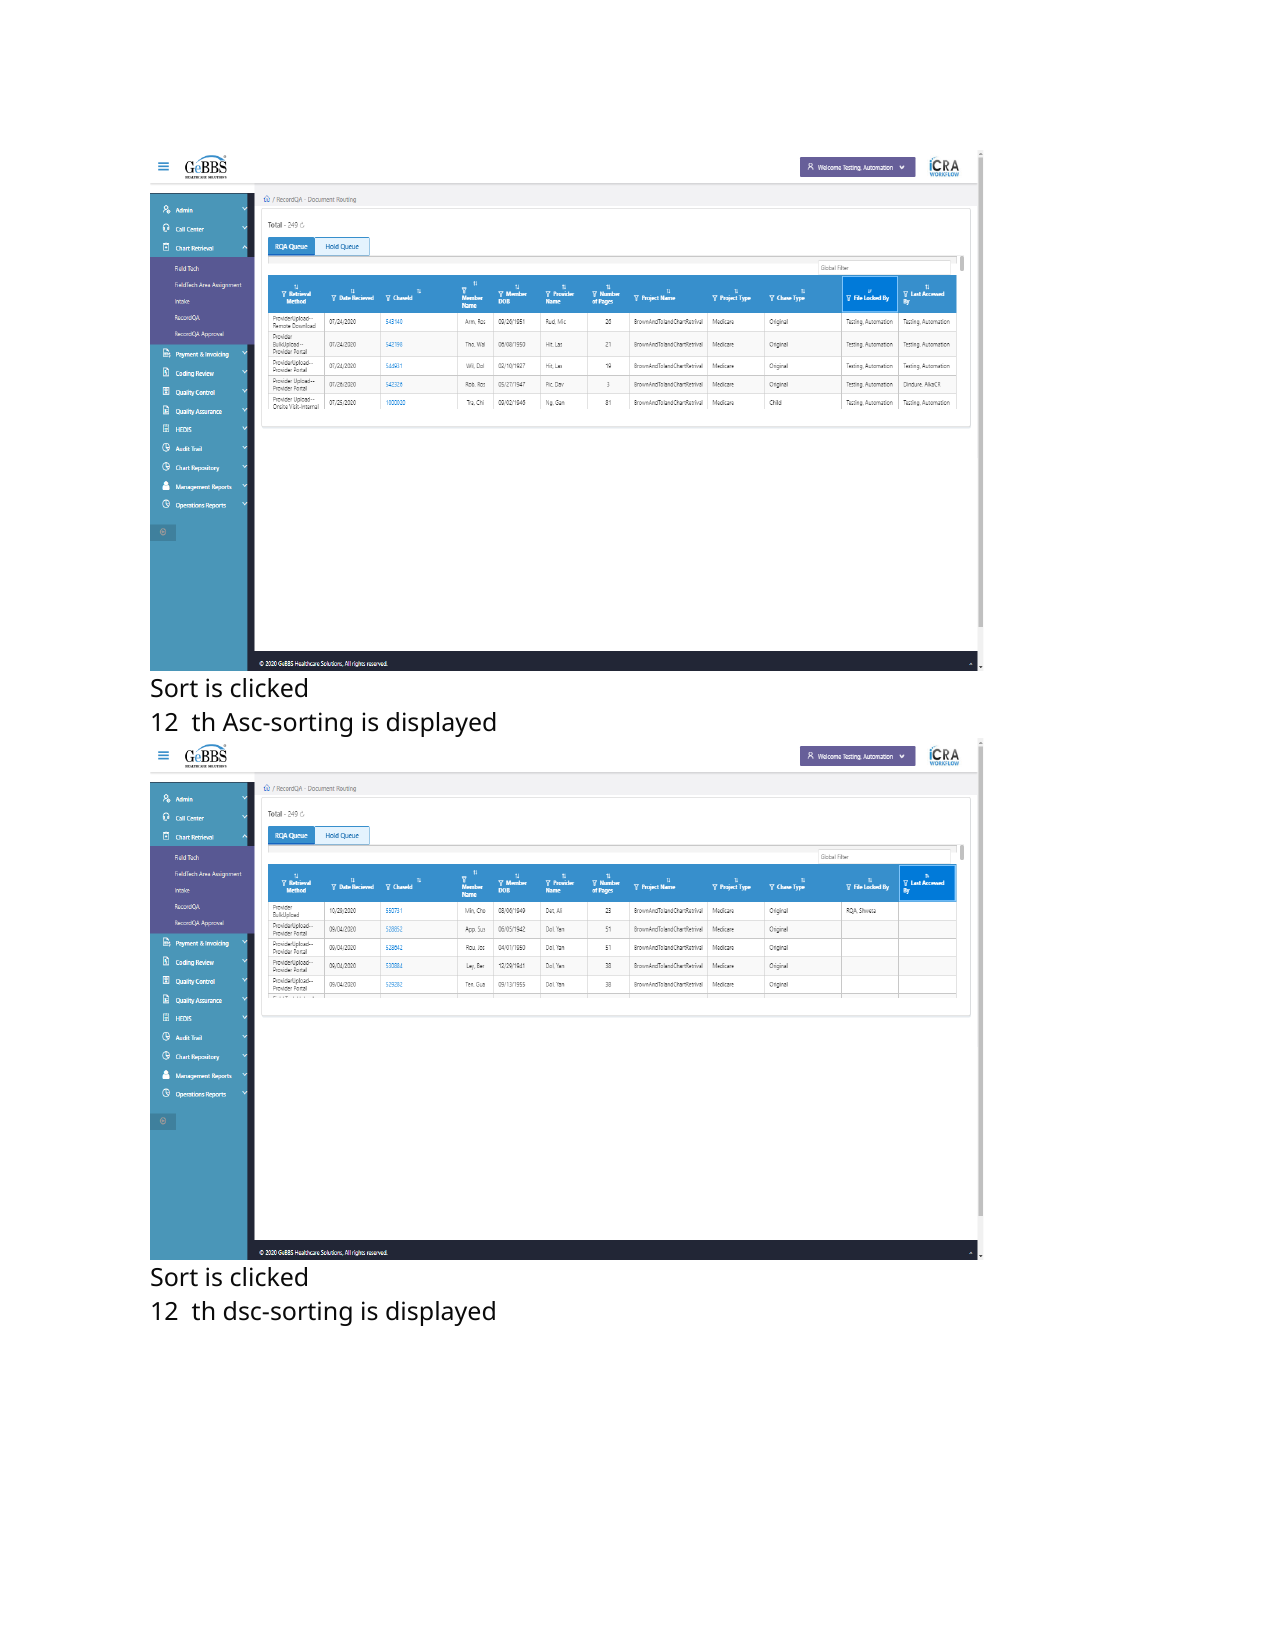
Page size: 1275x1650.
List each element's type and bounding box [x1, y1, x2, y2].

text [150, 150, 1125, 1328]
picture [150, 738, 984, 1260]
picture [150, 150, 984, 671]
